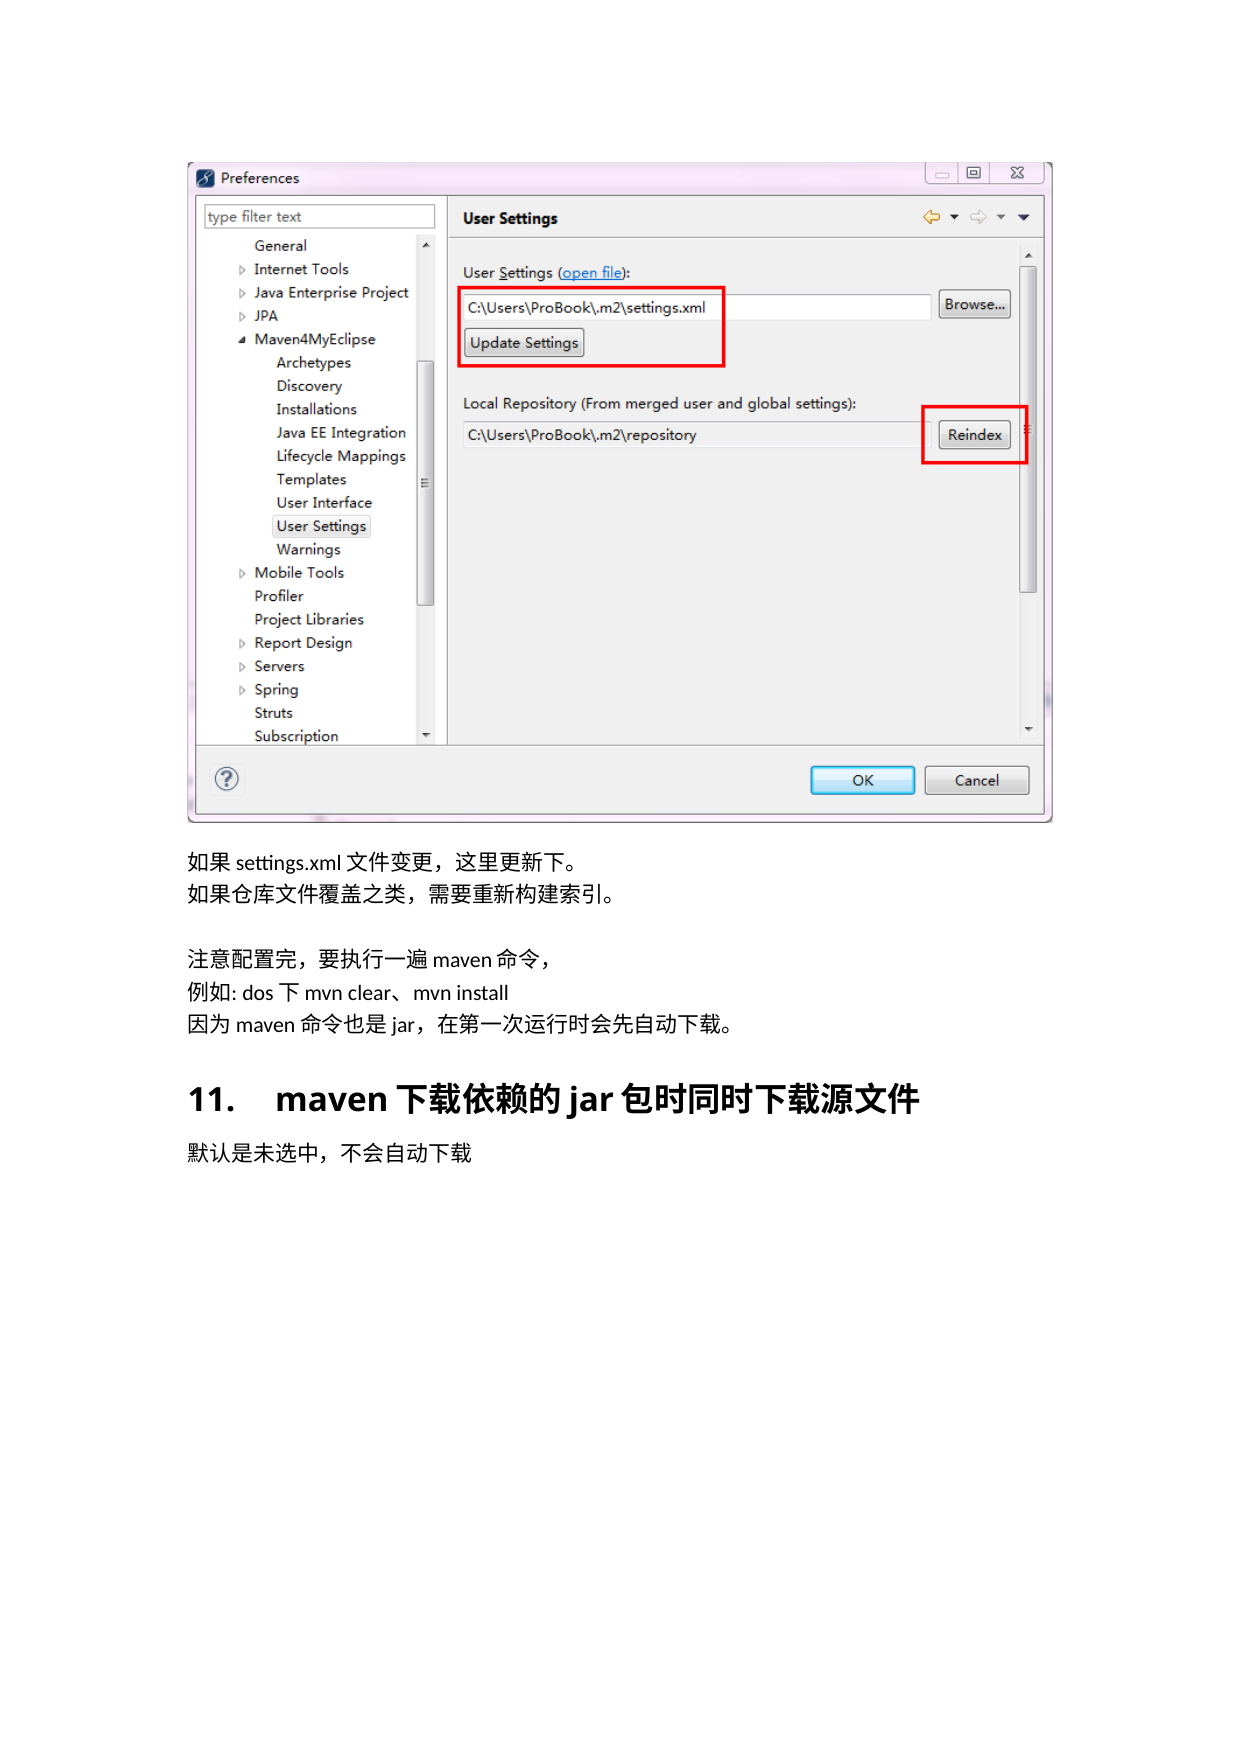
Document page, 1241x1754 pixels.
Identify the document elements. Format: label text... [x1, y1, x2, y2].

text 如果settings.xml文件变更，这里更新下。 [187, 844, 1053, 877]
picture [187, 162, 1053, 823]
text 默认是未选中，不会自动下载 [187, 1136, 1053, 1168]
text 注意配置完，要执行一遍maven命令， [187, 942, 1053, 974]
text 例如: dos下mvn clear、mvn install [187, 974, 1053, 1007]
title maven下载依赖的jar包时同时下载源文件 [187, 1064, 1053, 1129]
text 因为maven命令也是jar，在第一次运行时会先自动下载。 [187, 1007, 1053, 1039]
text 如果仓库文件覆盖之类，需要重新构建索引。 [187, 877, 1053, 909]
